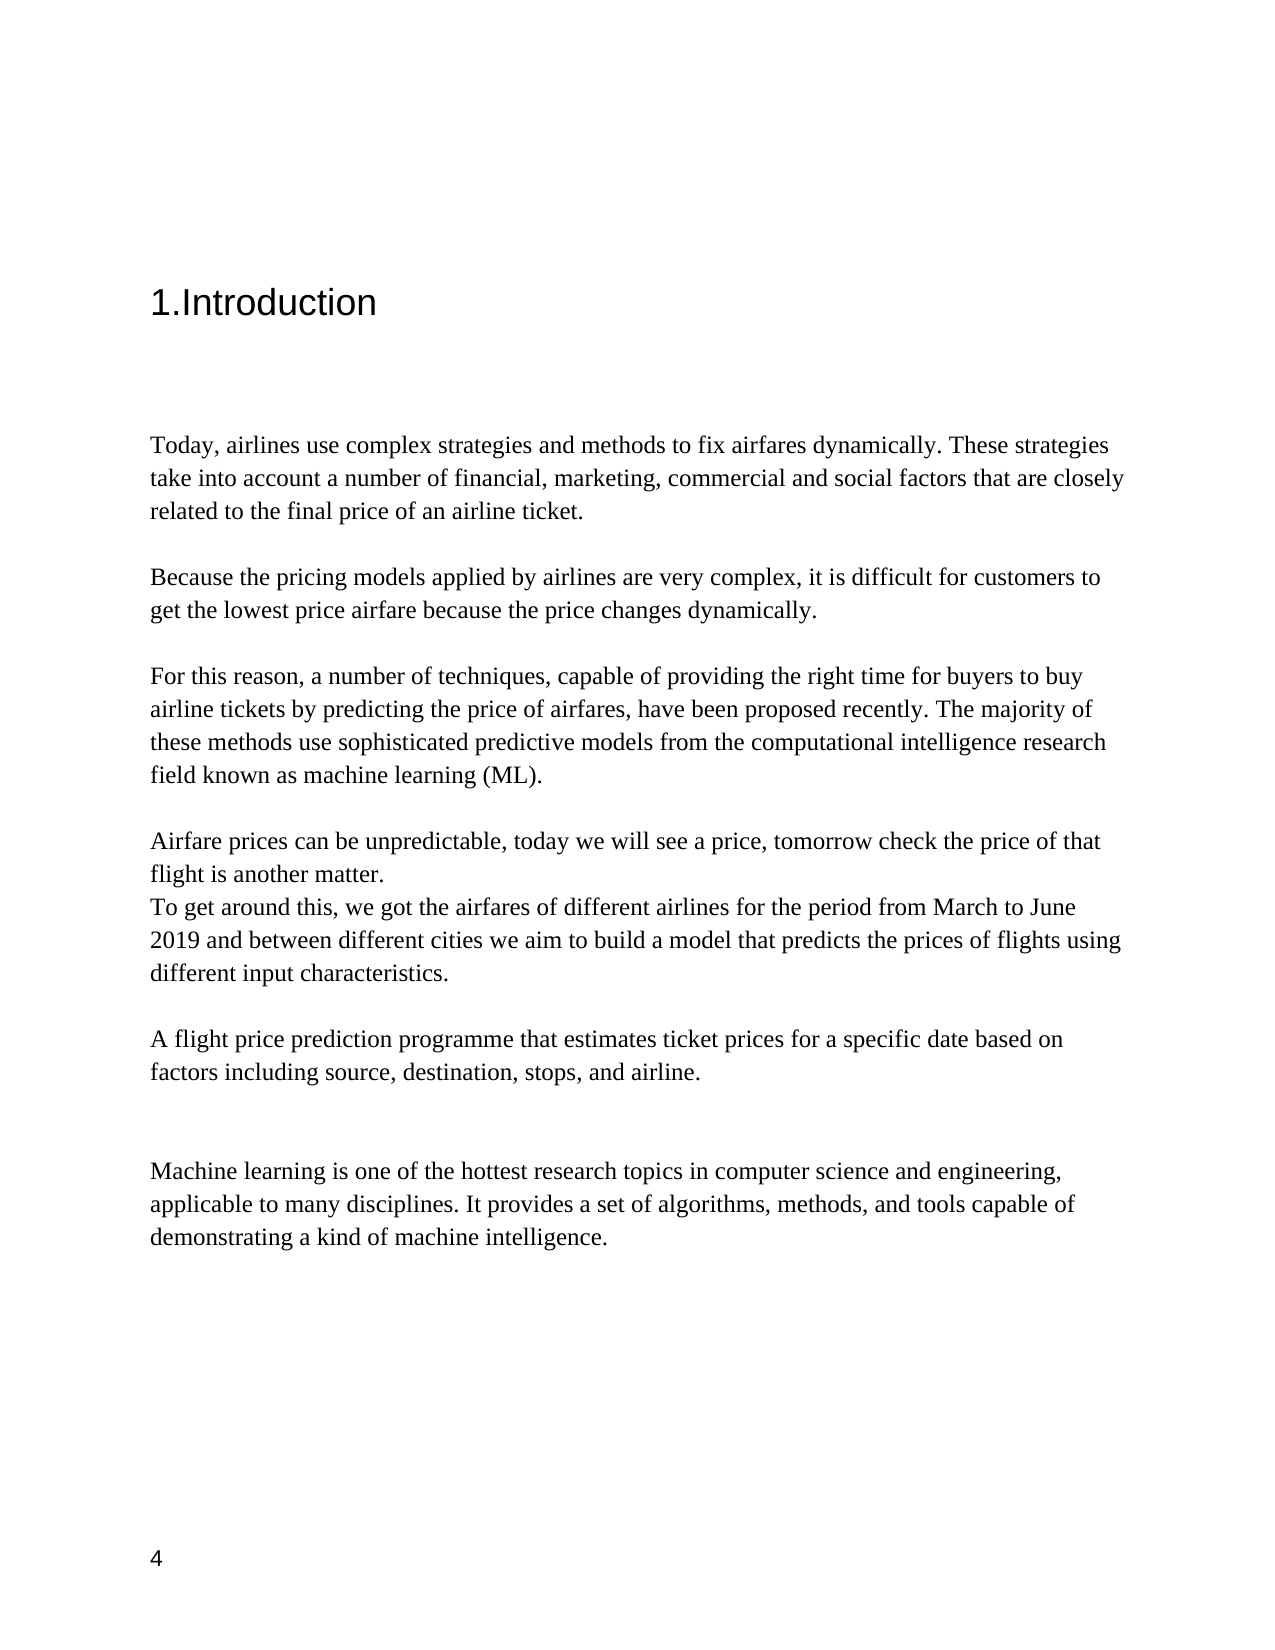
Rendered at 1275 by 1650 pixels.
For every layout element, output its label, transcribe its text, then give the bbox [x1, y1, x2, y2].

text Airfare prices can be unpredictable, today we will see a price, tomorrow check the price of that flight is another matter. [150, 826, 1125, 888]
text A flight price prediction programme that estimates ticket prices for a specific date based on factors including source, destination, stops, and airline. [150, 1024, 1125, 1086]
text To get around this, we got the airfares of different airlines for the period from March to June 2019 and between different cities we aim to build a model that predicts the prices of flights using different input characteristics. [150, 892, 1125, 987]
text Because the pricing models applied by airlines are very complex, it is difficult for customers to get the lowest price airfare because the price changes dynamically. [150, 562, 1125, 624]
subtitle 1.Introduction [150, 280, 1125, 323]
text For this reason, a number of techniques, capable of providing the right time for buyers to buy airline tickets by predicting the price of airfares, have been proposed recently. The majority of these methods use sophisticated predictive models from the computational intelligence research field known as machine learning (ML). [150, 661, 1125, 789]
text Today, airlines use complex strategies and methods to fix airfares dynamically. These strategies take into account a number of financial, marketing, commercial and social factors that are closely related to the final price of an airline ticket. [150, 430, 1125, 525]
text Machine learning is one of the hottest research topics in computer science and engineering, applicable to many disciplines. It provides a set of algorithms, methods, and tools capable of demonstrating a kind of machine intelligence. [150, 1156, 1125, 1251]
